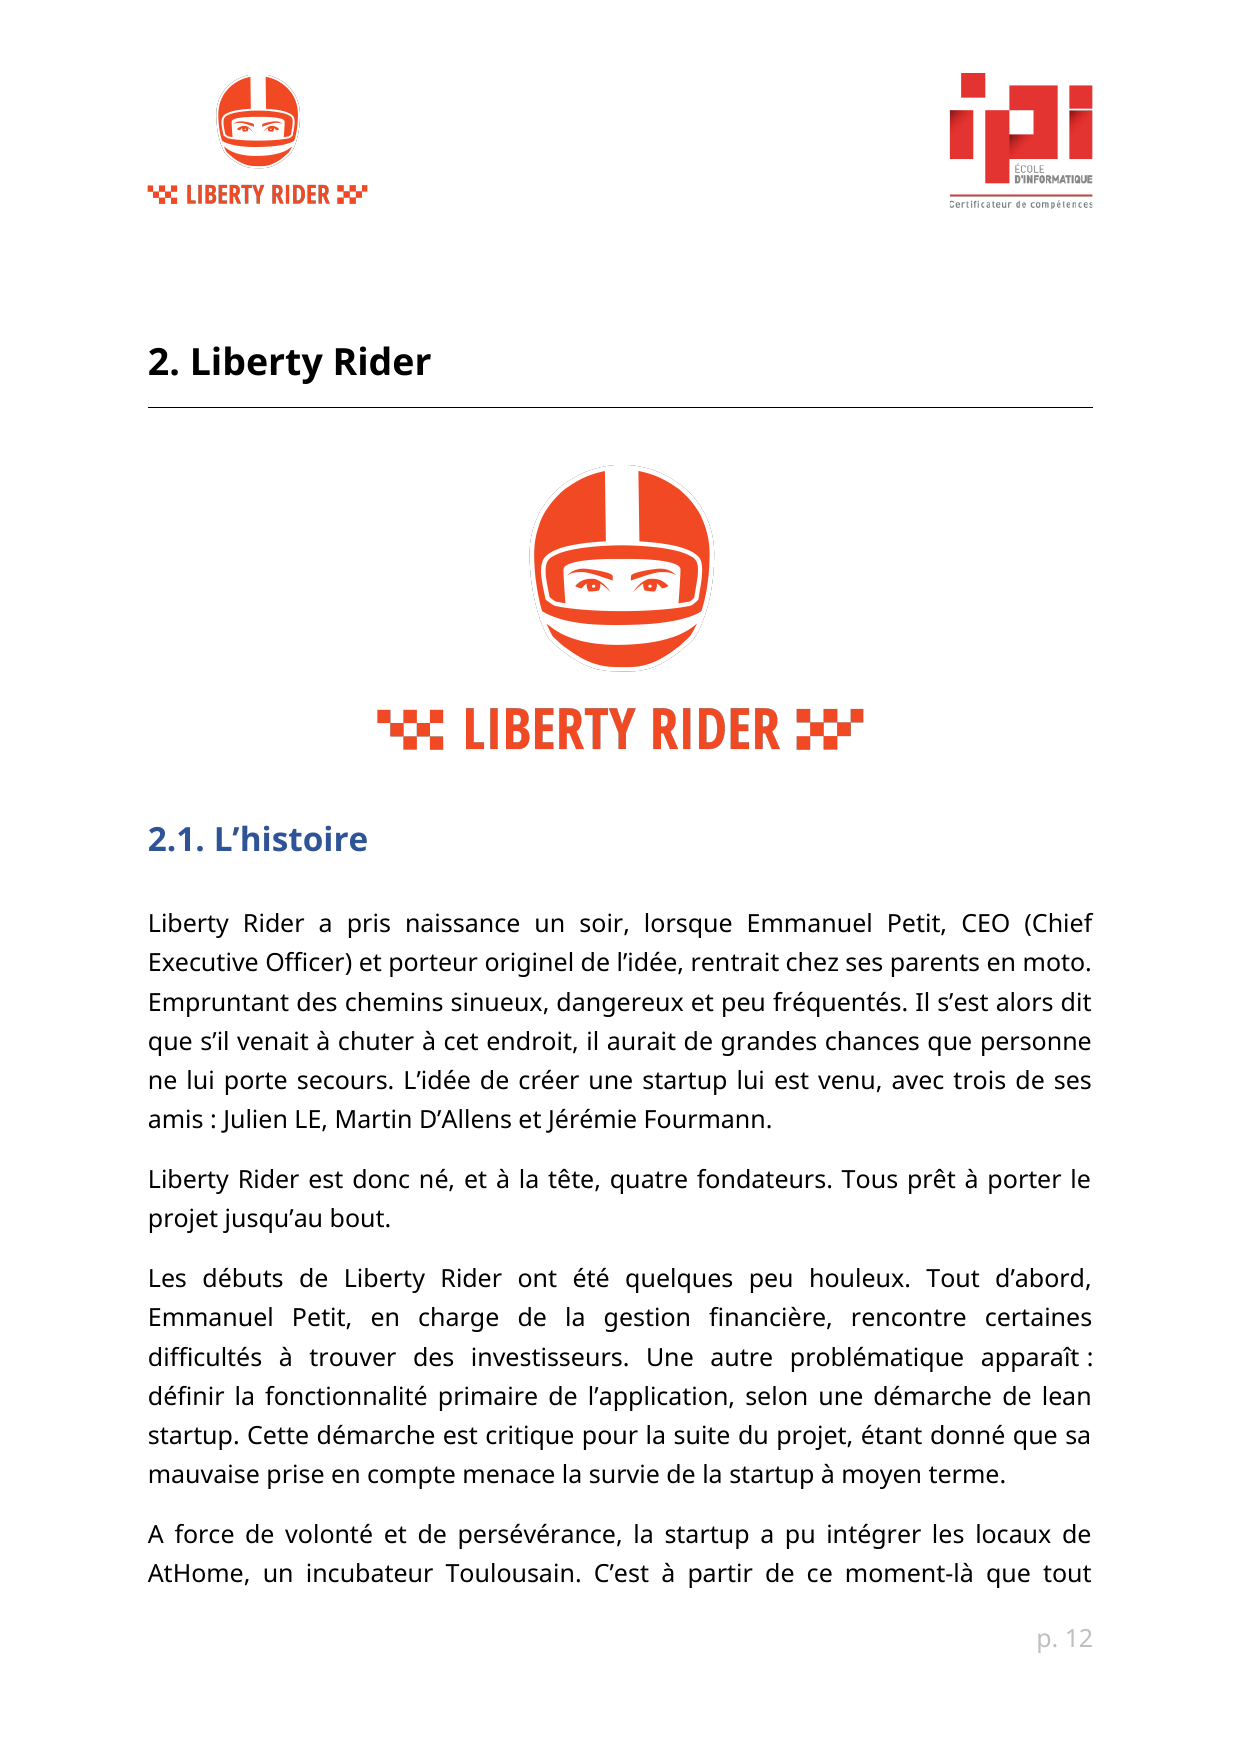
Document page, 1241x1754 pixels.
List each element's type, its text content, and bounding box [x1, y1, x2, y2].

picture [949, 73, 1093, 209]
subtitle Liberty Rider [148, 335, 1093, 407]
picture [147, 75, 368, 209]
picture [377, 465, 864, 761]
text Les débuts de Liberty Rider ont été quelques peu houleux. Tout d’abord, Emmanuel Petit, en charge de la gestion financière, rencontre certaines difficultés à trouver des investisseurs. Une autre problématique apparaît : définir la fonctionnalité primaire de l’application, selon une démarche de lean startup. Cette démarche est critique pour la suite du projet, étant donné que sa mauvaise prise en compte menace la survie de la startup à moyen terme. [148, 1261, 1093, 1491]
text Liberty Rider a pris naissance un soir, lorsque Emmanuel Petit, CEO (Chief Executive Officer) et porteur originel de l’idée, rentrait chez ses parents en moto. Empruntant des chemins sinueux, dangereux et peu fréquentés. Il s’est alors dit que s’il venait à chuter à cet endroit, il aurait de grandes chances que personne ne lui porte secours. L’idée de créer une startup lui est venu, avec trois de ses amis : Julien LE, Martin D’Allens et Jérémie Fourmann. [148, 906, 1093, 1136]
subtitle L’histoire [148, 816, 1093, 862]
text Liberty Rider est donc né, et à la tête, quatre fondateurs. Tous prêt à porter le projet jusqu’au bout. [148, 1162, 1093, 1235]
